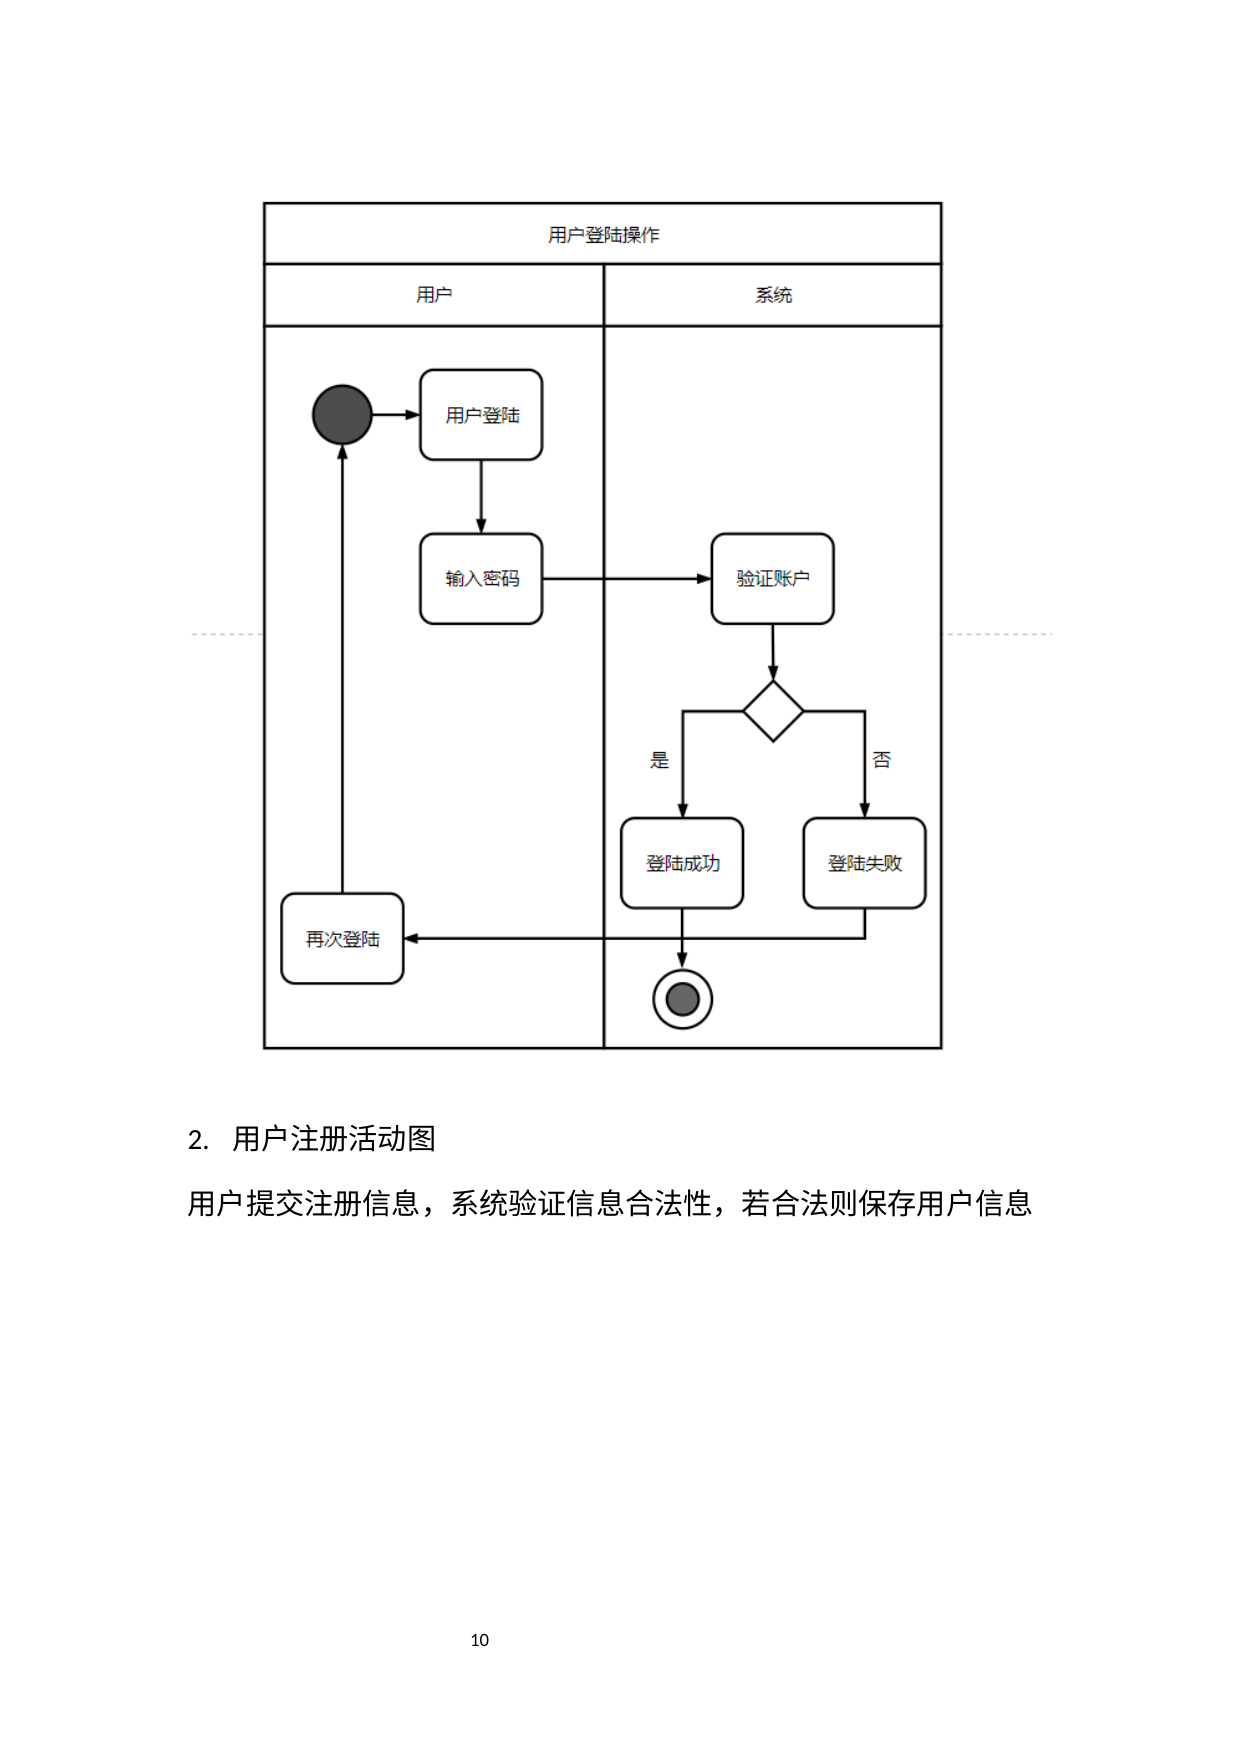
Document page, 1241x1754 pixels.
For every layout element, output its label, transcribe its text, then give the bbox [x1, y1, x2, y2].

text 用户提交注册信息，系统验证信息合法性，若合法则保存用户信息 [187, 1169, 1053, 1234]
picture [187, 162, 1053, 1103]
list 用户注册活动图 [187, 1104, 1053, 1169]
